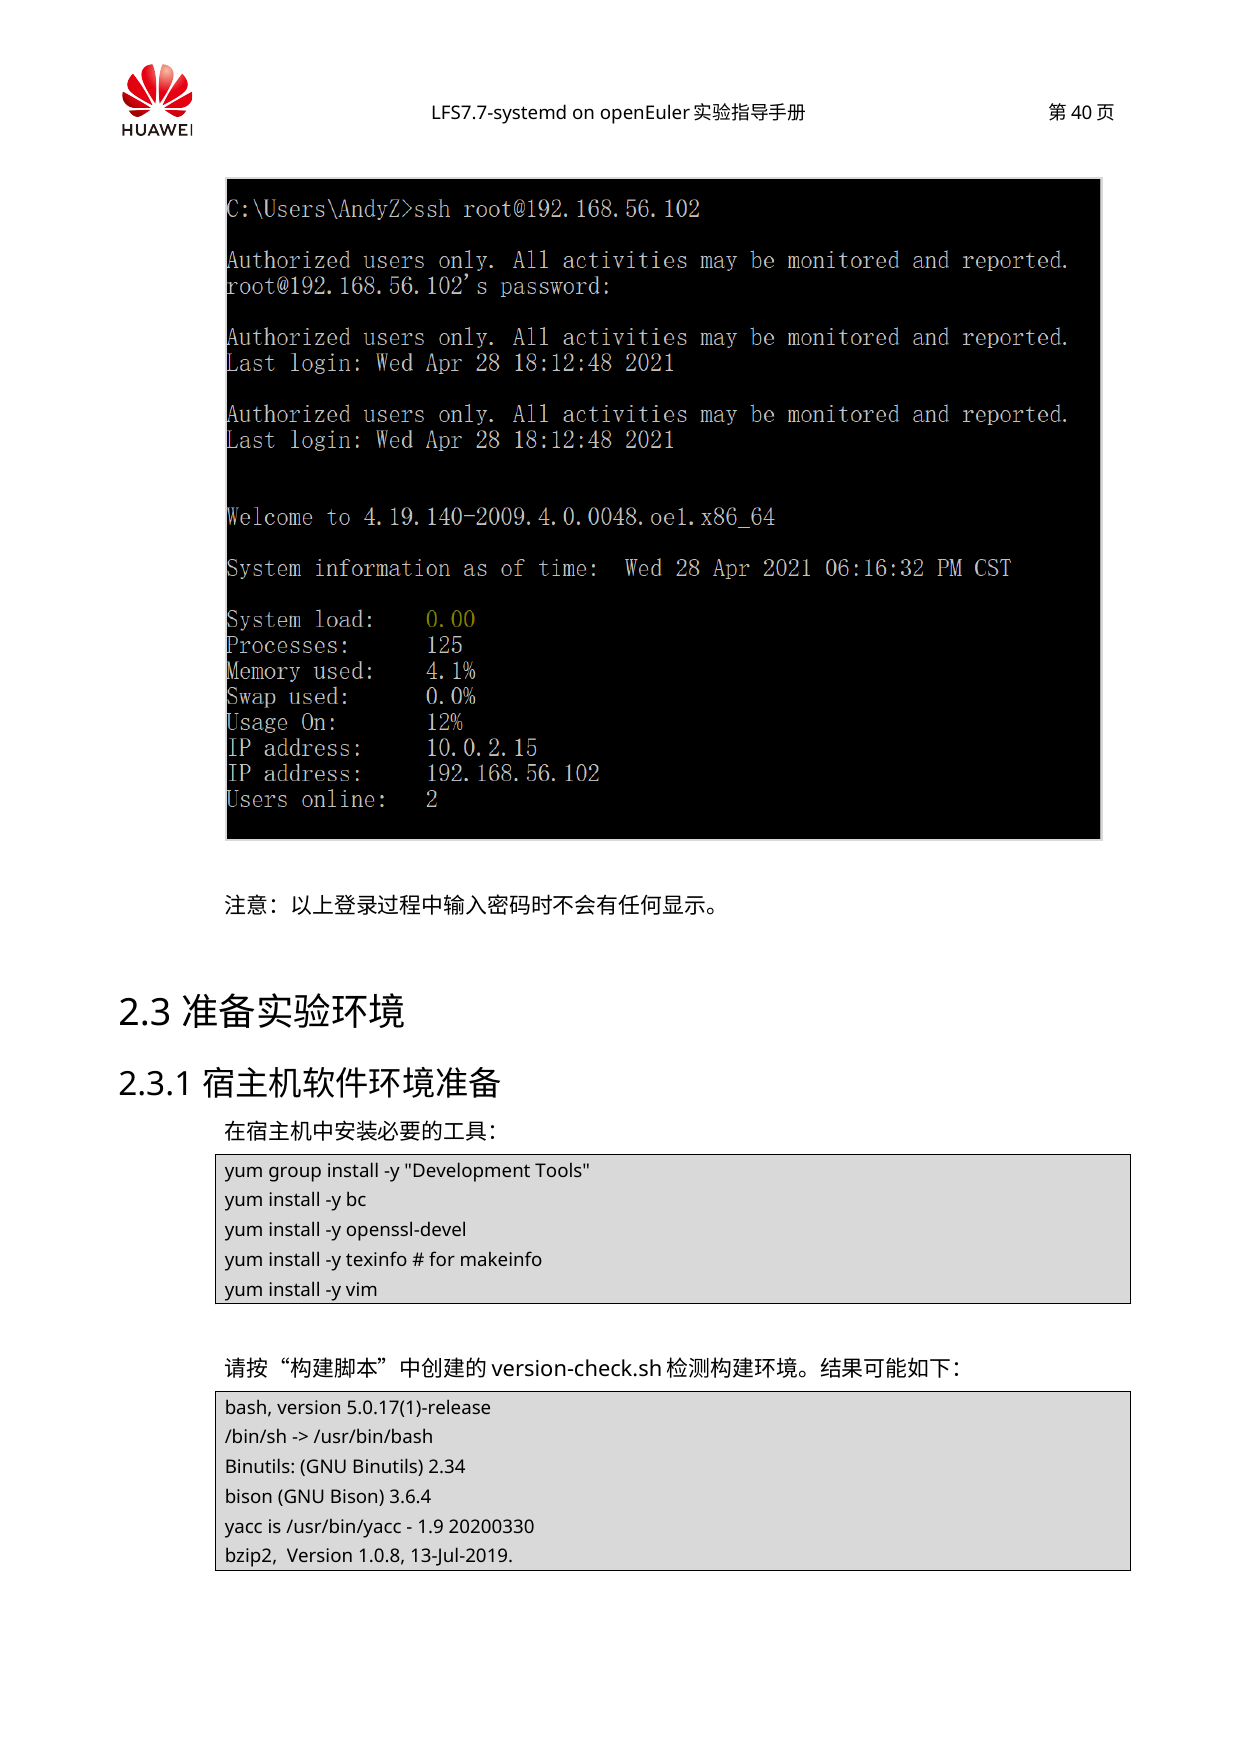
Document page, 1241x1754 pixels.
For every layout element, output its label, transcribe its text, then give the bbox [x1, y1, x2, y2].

text yacc is /usr/bin/yacc - 1.9 20200330 [216, 1510, 1130, 1538]
text bison (GNU Bison) 3.6.4 [216, 1480, 1130, 1509]
picture [227, 179, 1101, 839]
text yum install -y vim [216, 1273, 1130, 1303]
text 在宿主机中安装必要的工具： [224, 1114, 1122, 1146]
subtitle 宿主机软件环境准备 [118, 1057, 1122, 1106]
text bzip2, Version 1.0.8, 13-Jul-2019. [216, 1539, 1130, 1570]
text yum install -y openssl-devel [216, 1213, 1130, 1242]
text 请按“构建脚本”中创建的version-check.sh检测构建环境。结果可能如下： [224, 1351, 1122, 1383]
subtitle 准备实验环境 [118, 982, 1122, 1036]
text bash, version 5.0.17(1)-release [216, 1392, 1130, 1420]
text yum group install -y "Development Tools" [216, 1155, 1130, 1183]
text yum install -y texinfo # for makeinfo [216, 1243, 1130, 1272]
picture [122, 64, 193, 136]
text Binutils: (GNU Binutils) 2.34 [216, 1450, 1130, 1479]
text 注意：以上登录过程中输入密码时不会有任何显示。 [224, 888, 1122, 919]
text /bin/sh -> /usr/bin/bash [216, 1421, 1130, 1449]
text yum install -y bc [216, 1184, 1130, 1212]
